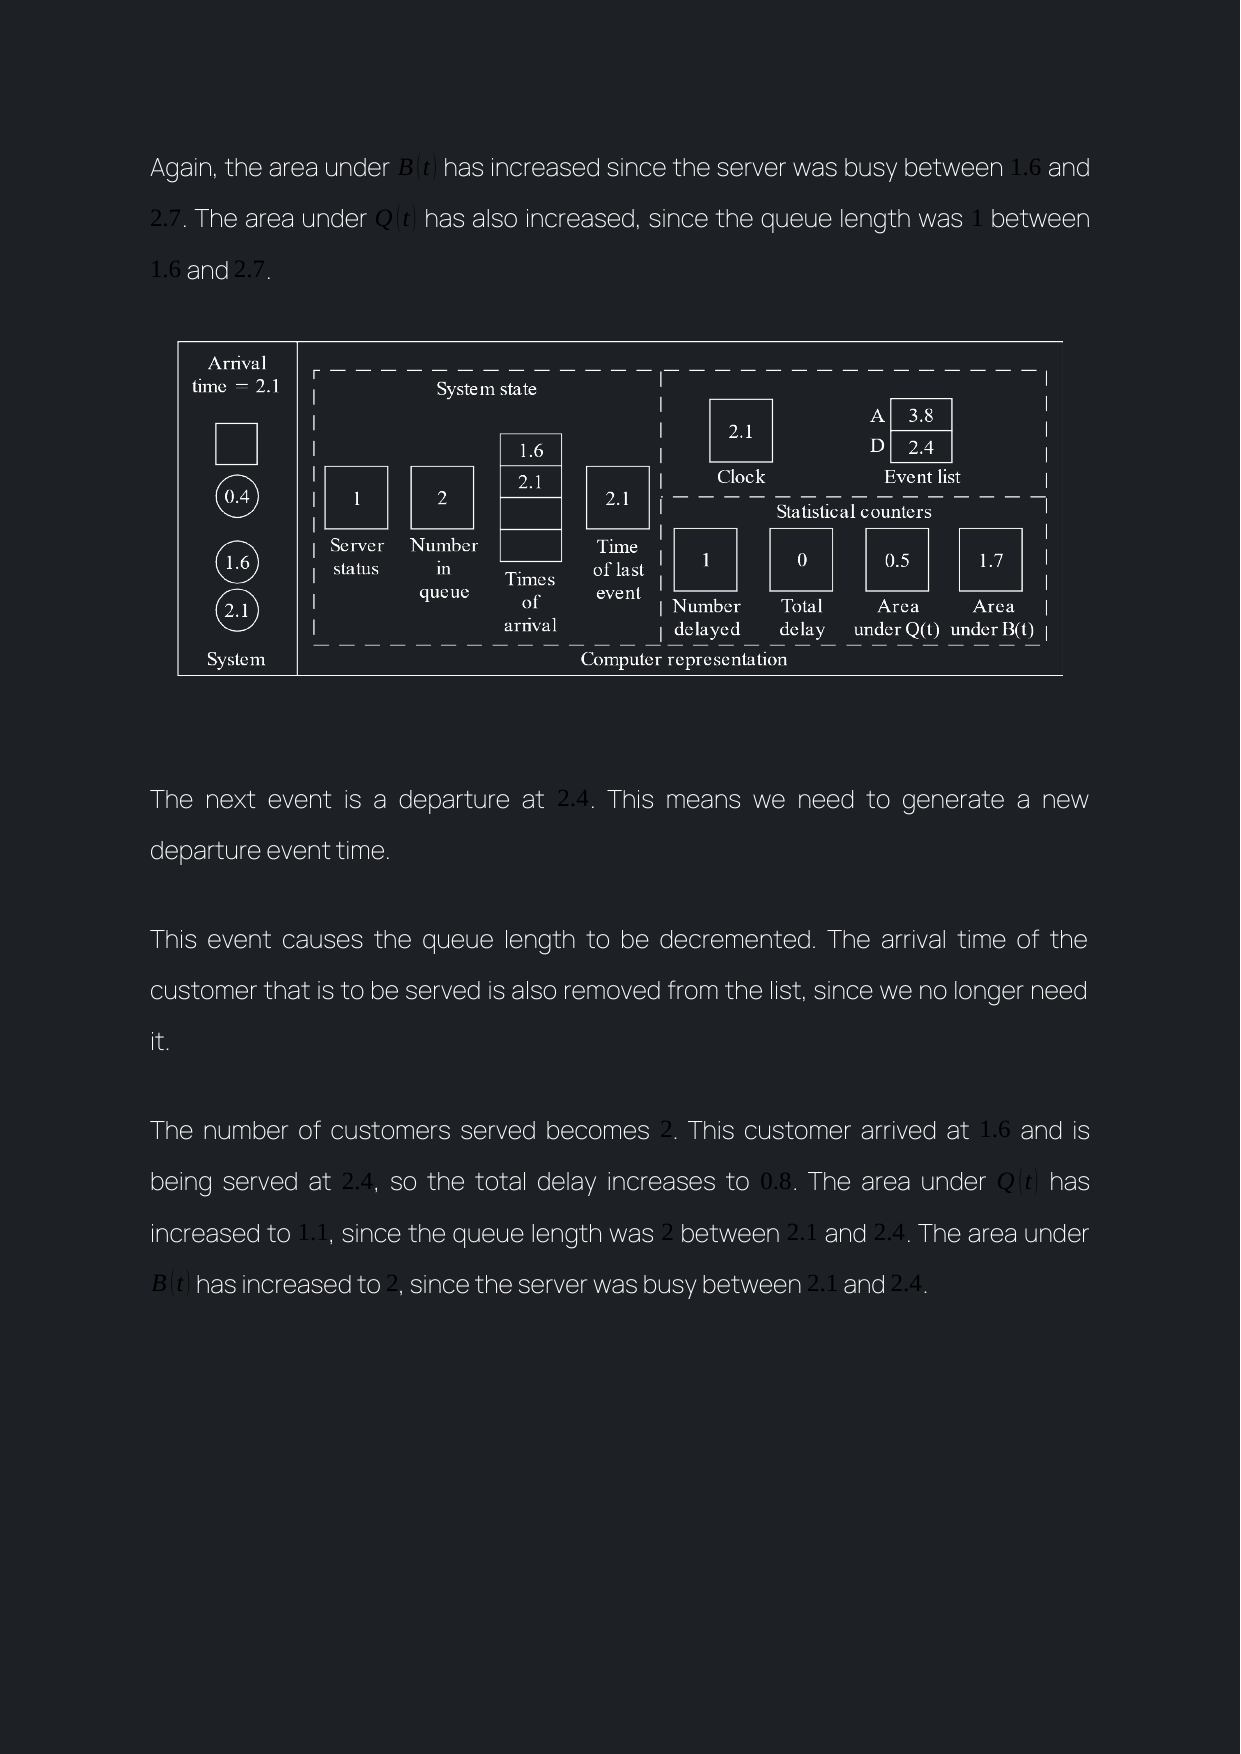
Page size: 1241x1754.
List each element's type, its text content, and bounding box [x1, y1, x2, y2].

picture [177, 341, 1063, 676]
text The number of customers served becomes . This customer arrived at and is being served at , so the total delay increases to . The area under has increased to , since the queue length was between and . The area under has increased to , since the server was busy between and . [150, 1113, 1090, 1301]
text The next event is a departure at . This means we need to generate a new departure event time. [150, 782, 1090, 867]
text This event causes the queue length to be decremented. The arrival time of the customer that is to be served is also removed from the list, since we no longer need it. [150, 922, 1090, 1058]
text Again, the area under has increased since the server was busy between and . The area under has also increased, since the queue length was between and . [150, 150, 1090, 287]
